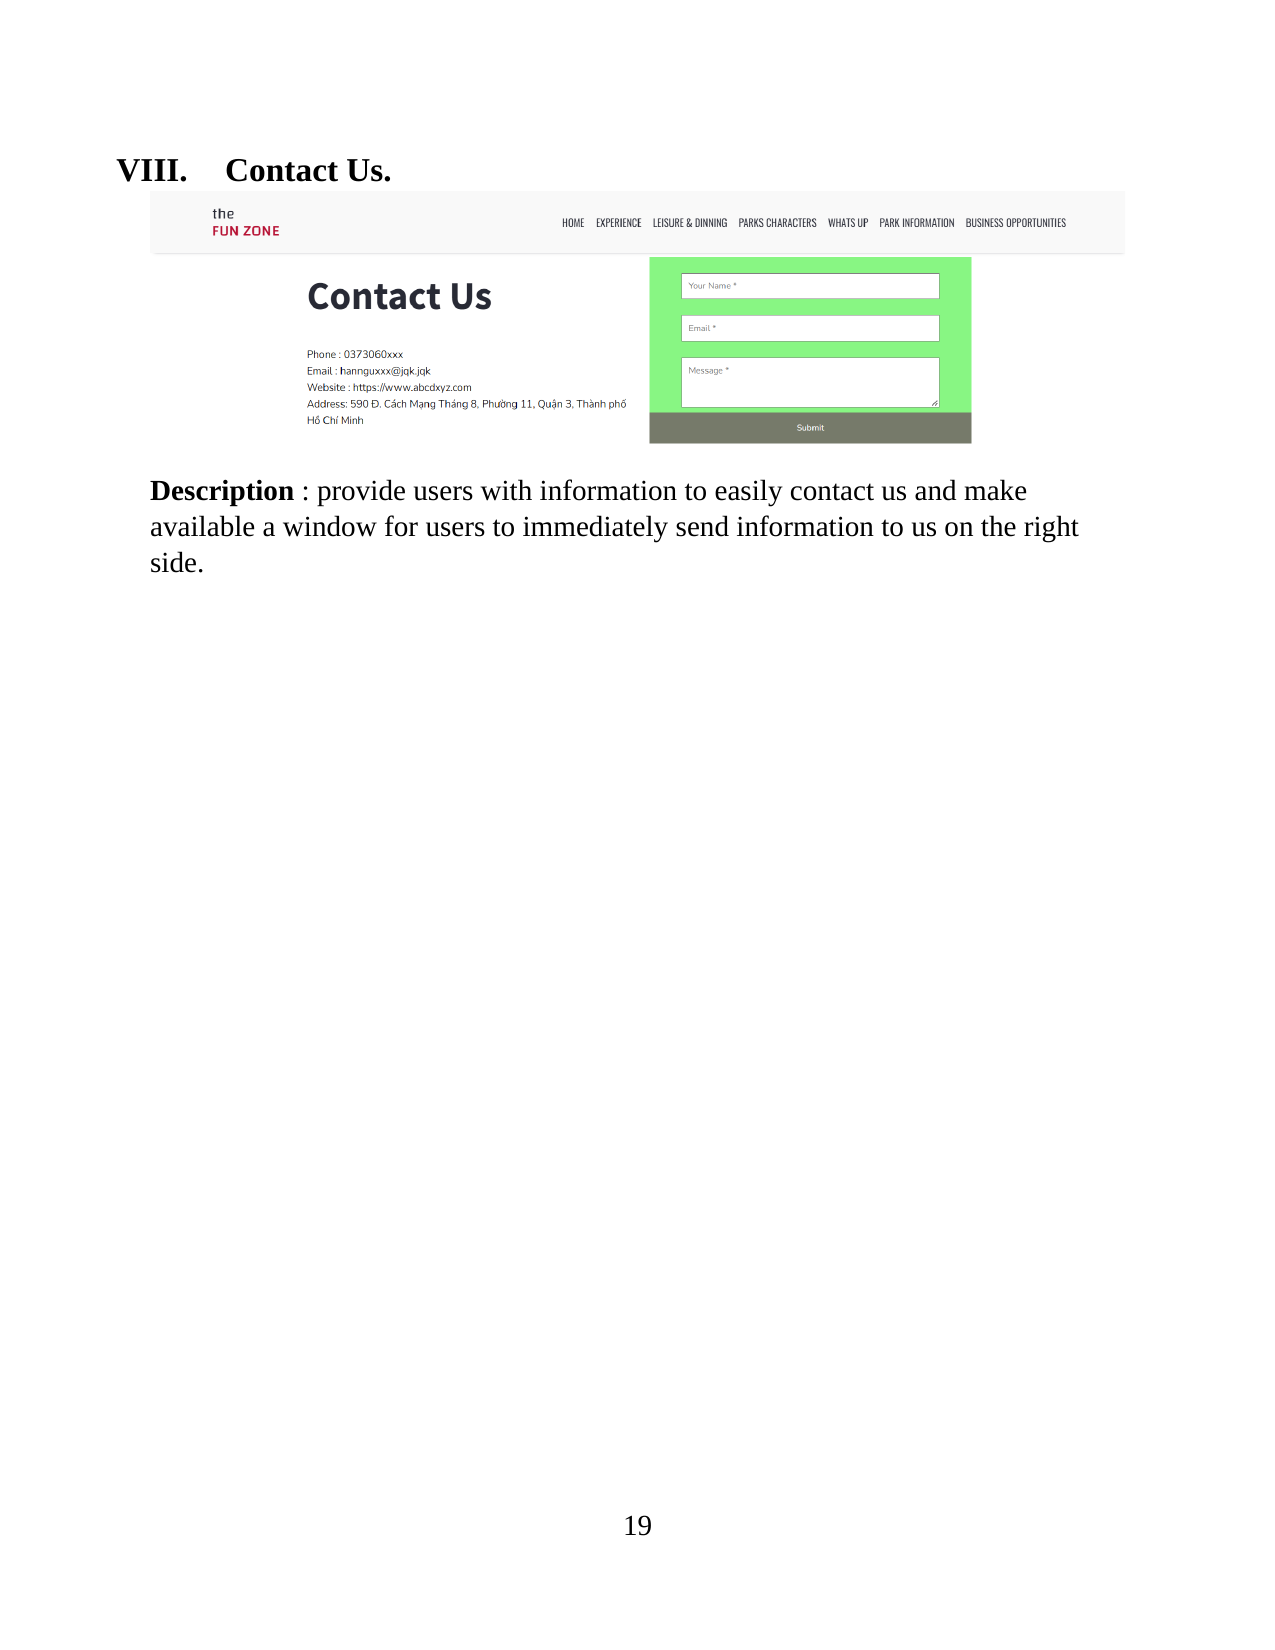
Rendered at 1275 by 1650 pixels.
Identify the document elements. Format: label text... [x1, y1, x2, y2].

subtitle Contact Us. [187, 150, 1125, 188]
picture [150, 191, 1125, 454]
text Description : provide users with information to easily contact us and make available a window for users to immediately send information to us on the right side. [150, 473, 1125, 579]
